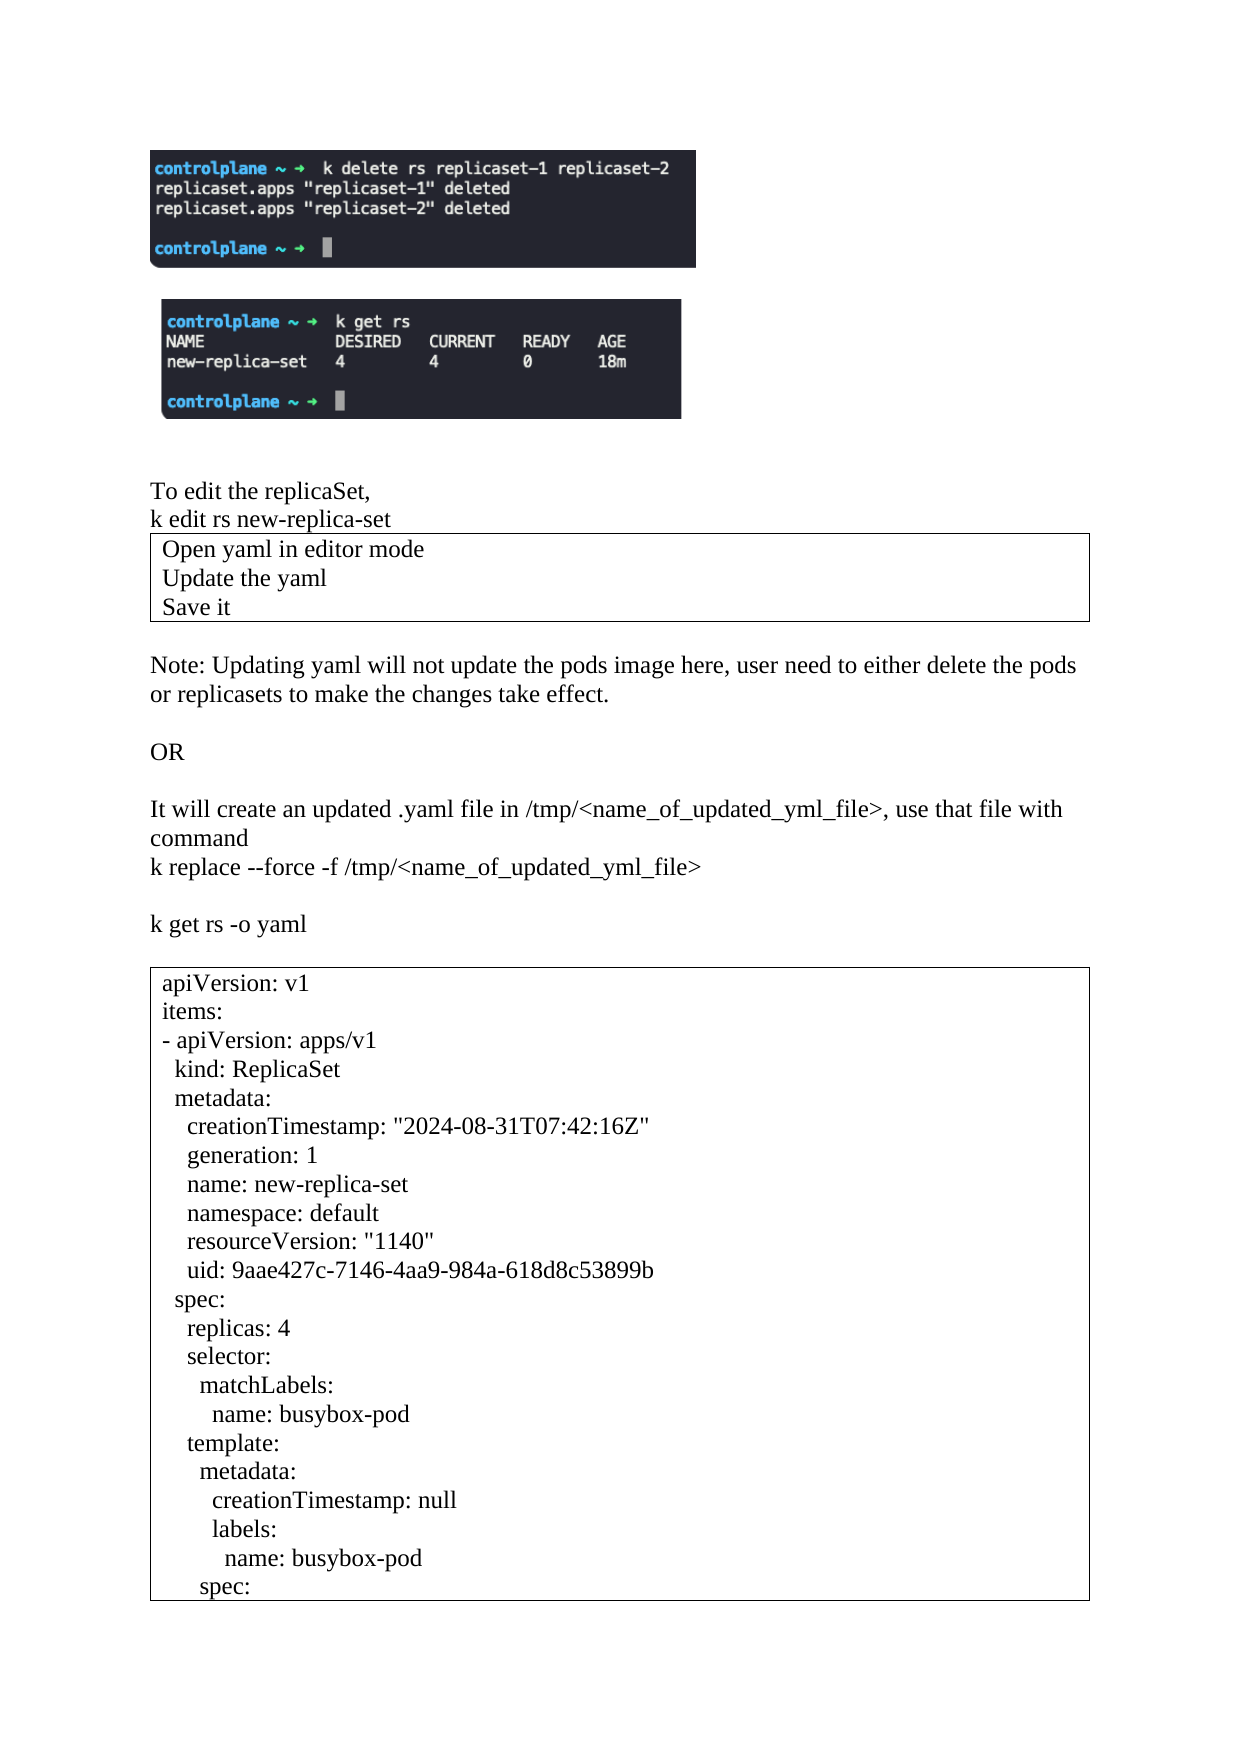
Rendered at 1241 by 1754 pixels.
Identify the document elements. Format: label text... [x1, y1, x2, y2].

picture [150, 299, 682, 419]
text Note: Updating yaml will not update the pods image here, user need to either delete the pods or replicasets to make the changes take effect. OR [150, 650, 1090, 765]
picture [150, 150, 696, 271]
text k get rs -o yaml [150, 909, 1090, 938]
text To edit the replicaSet, k edit rs new-replica-set [150, 476, 1090, 533]
text It will create an updated .yaml file in /tmp/<name_of_updated_yml_file>, use that file with command k replace --force -f /tmp/<name_of_updated_yml_file> [150, 794, 1090, 880]
table_header Open yaml in editor mode Update the yaml Save it [151, 534, 1089, 621]
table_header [151, 968, 1089, 1600]
